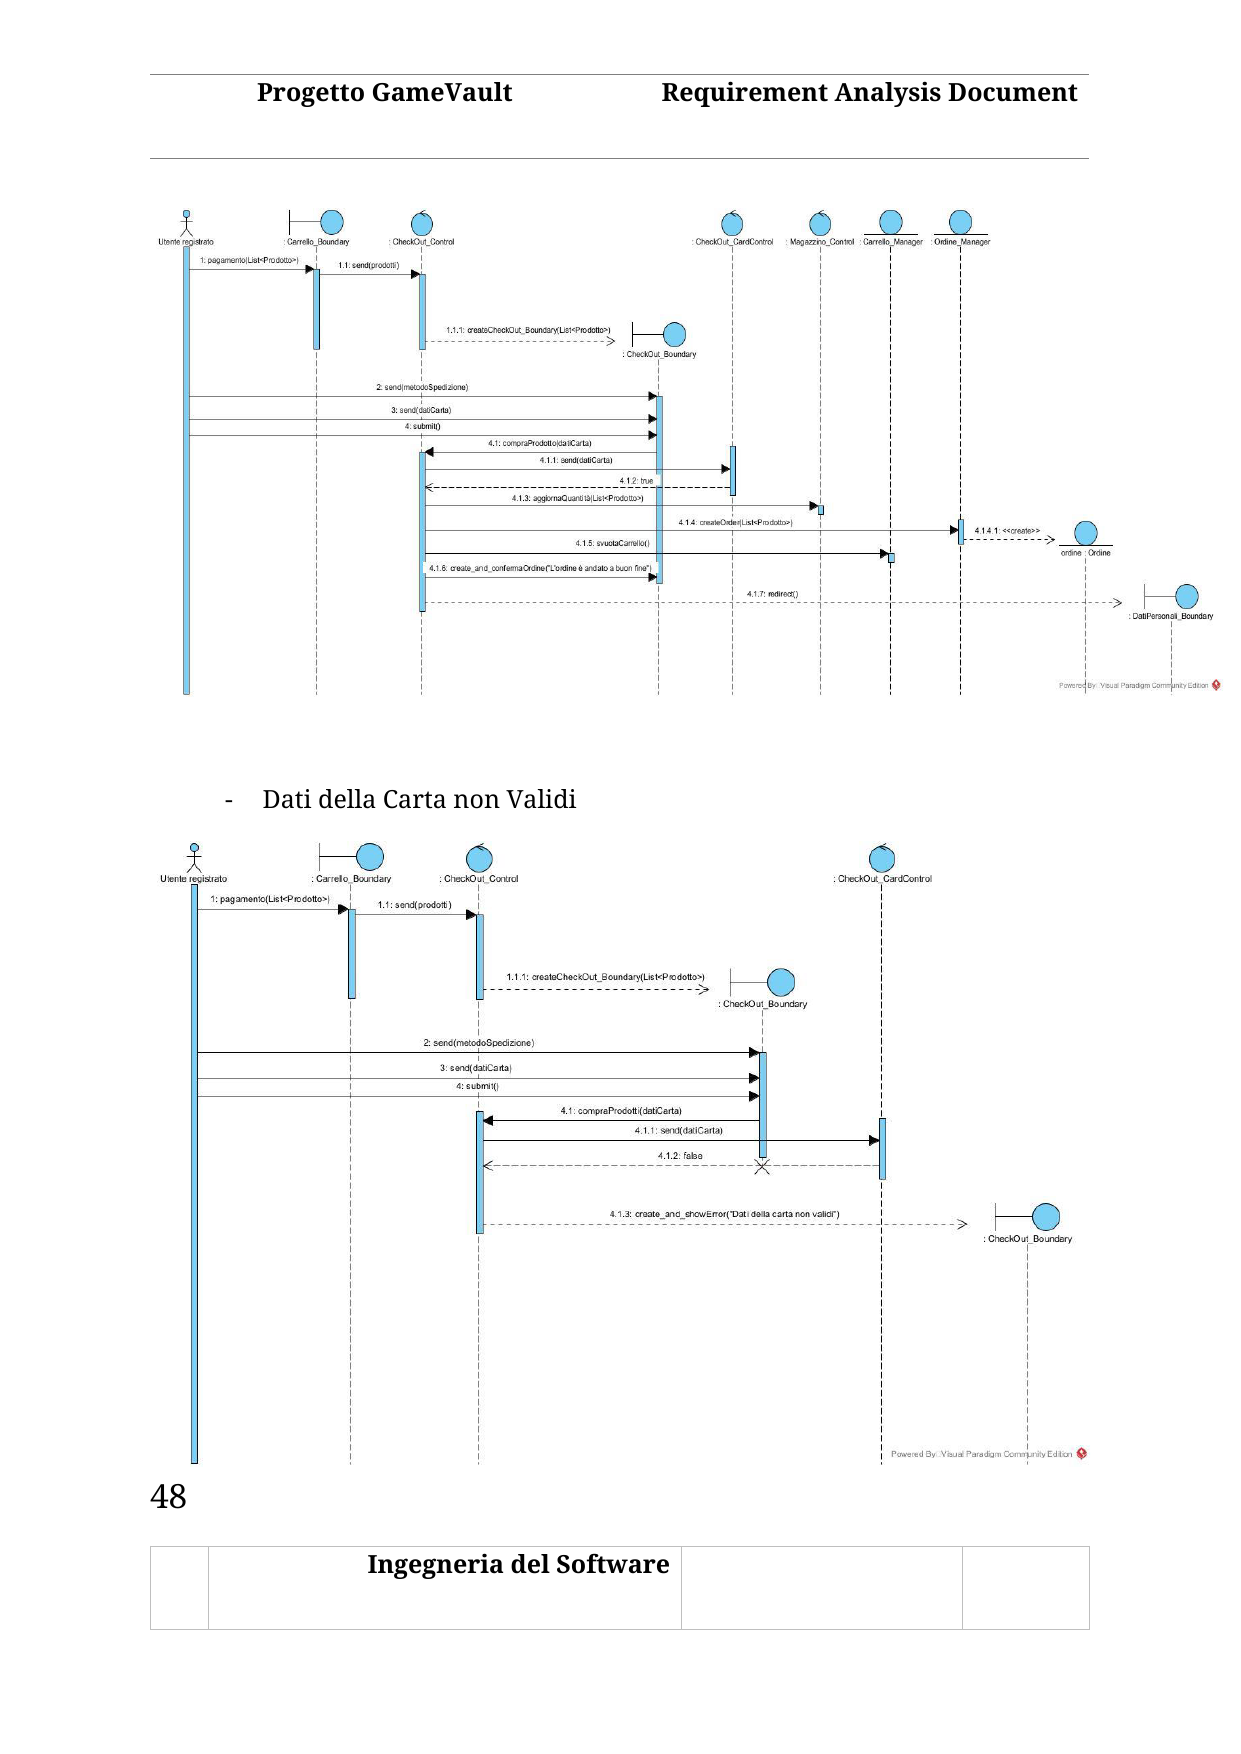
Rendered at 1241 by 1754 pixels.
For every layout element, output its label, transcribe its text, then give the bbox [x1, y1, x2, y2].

list Dati della Carta non Validi [225, 782, 1090, 816]
picture [150, 208, 1224, 697]
picture [150, 841, 1091, 1467]
